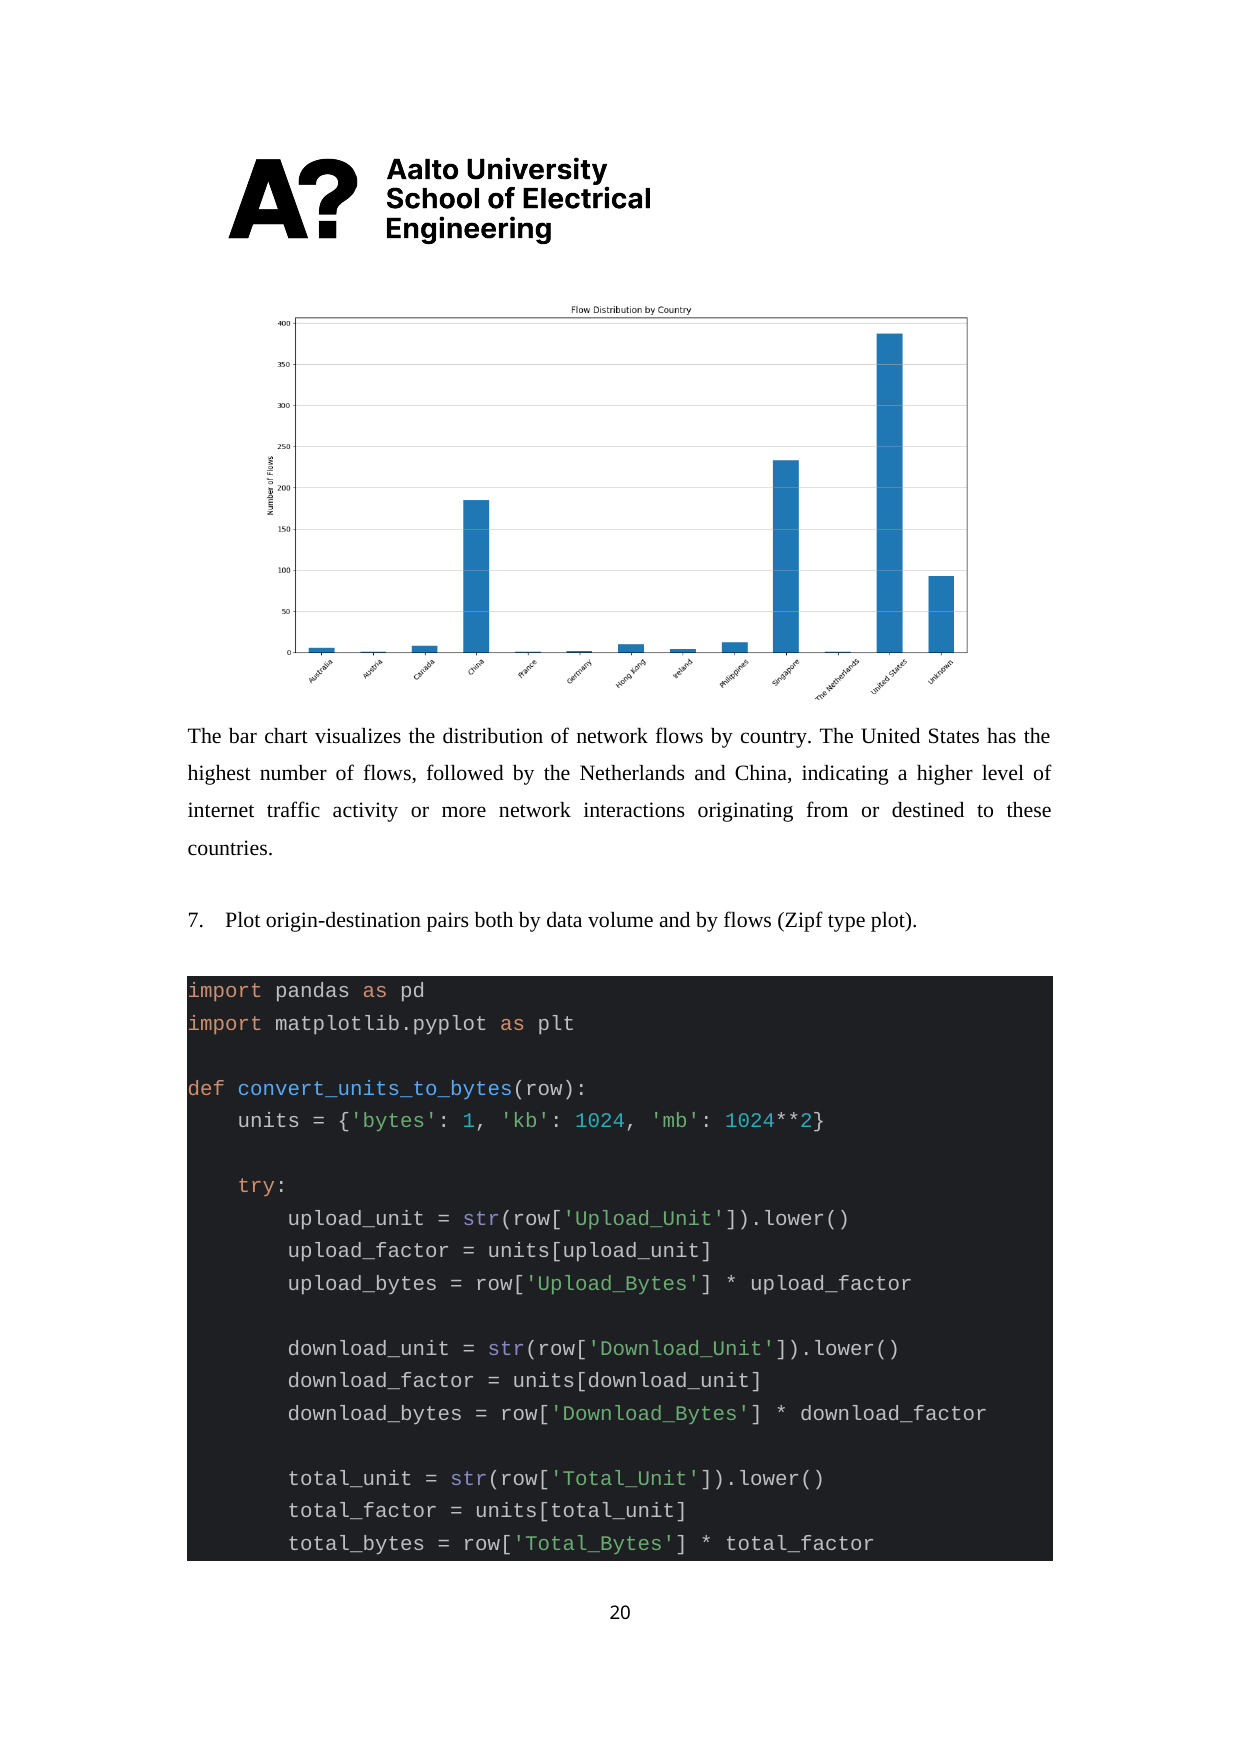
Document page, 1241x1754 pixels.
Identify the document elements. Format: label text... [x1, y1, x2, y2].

picture [187, 114, 695, 285]
picture [187, 292, 1053, 700]
text The bar chart visualizes the distribution of network flows by country. The United States has the highest number of flows, followed by the Netherlands and China, indicating a higher level of internet traffic activity or more network interactions originating from or destined to these countries. [187, 719, 1053, 863]
list Plot origin-destination pairs both by data volume and by flows (Zipf type plot). [187, 903, 1053, 936]
